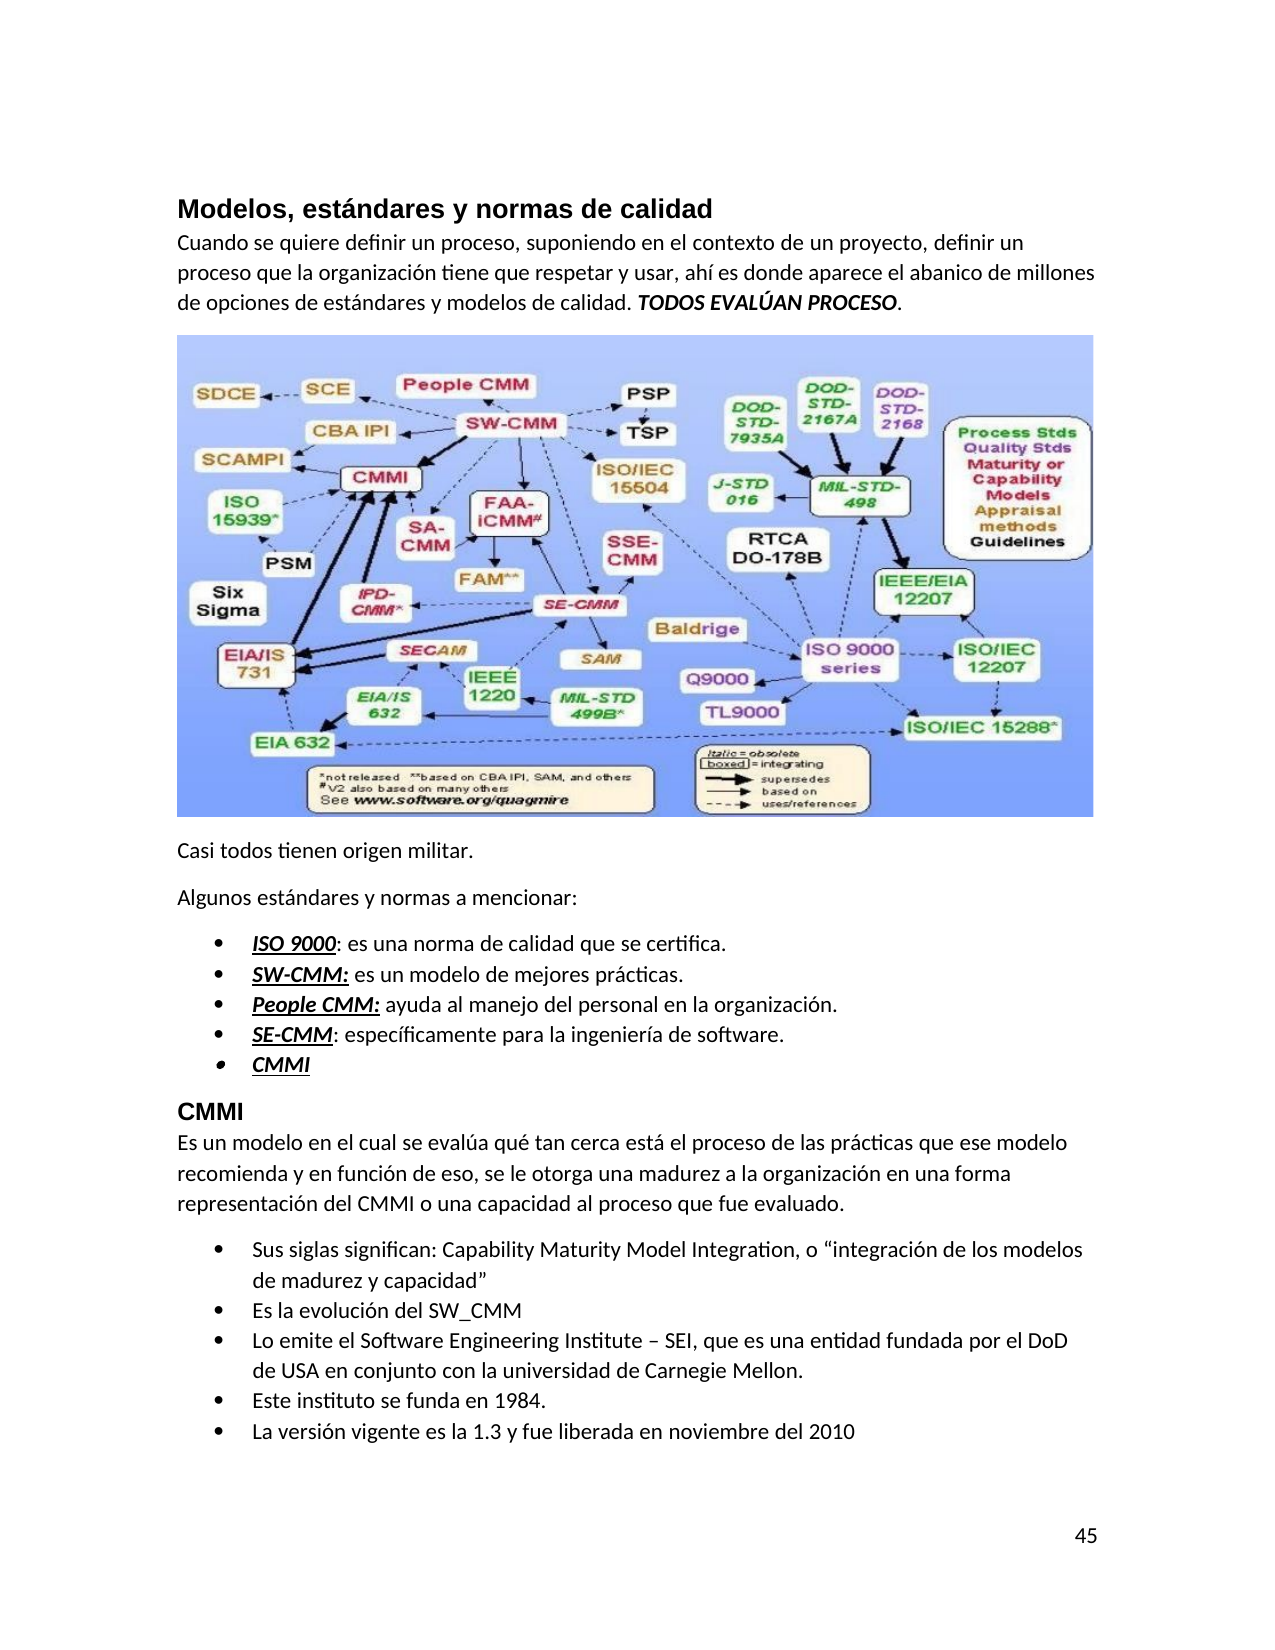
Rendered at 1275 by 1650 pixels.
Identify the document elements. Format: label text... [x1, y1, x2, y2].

picture [177, 335, 1094, 817]
subtitle Modelos, estándares y normas de calidad [177, 193, 1256, 224]
list CMMI [214, 1051, 1256, 1078]
list SW-CMM: es un modelo de mejores prácticas. [214, 960, 1256, 988]
text Es un modelo en el cual se evalúa qué tan cerca está el proceso de las prácticas que ese modelo recomienda y en función de eso, se le otorga una madurez a la organización en una forma representación del CMMI o una capacidad al proceso que fue evaluado. [177, 1128, 1096, 1217]
list La versión vigente es la 1.3 y fue liberada en noviembre del 2010 [214, 1417, 1256, 1445]
text CMMI [177, 1097, 1256, 1126]
list ISO 9000: es una norma de calidad que se certifica. [214, 929, 1256, 957]
list SE-CMM: específicamente para la ingeniería de software. [214, 1020, 1256, 1048]
list Lo emite el Software Engineering Institute – SEI, que es una entidad fundada por el DoD de USA en conjunto con la universidad de Carnegie Mellon. [214, 1326, 1097, 1384]
list Sus siglas significan: Capability Maturity Model Integration, o “integración de los modelos de madurez y capacidad” [214, 1236, 1085, 1294]
list People CMM: ayuda al manejo del personal en la organización. [214, 990, 1256, 1018]
list Es la evolución del SW_CMM [214, 1296, 1256, 1324]
list Este instituto se funda en 1984. [214, 1387, 1256, 1415]
text Algunos estándares y normas a mencionar: [177, 883, 1256, 911]
text Cuando se quiere definir un proceso, suponiendo en el contexto de un proyecto, definir un proceso que la organización tiene que respetar y usar, ahí es donde aparece el abanico de millones de opciones de estándares y modelos de calidad. TODOS EVALÚAN PROCESO. [177, 228, 1097, 316]
